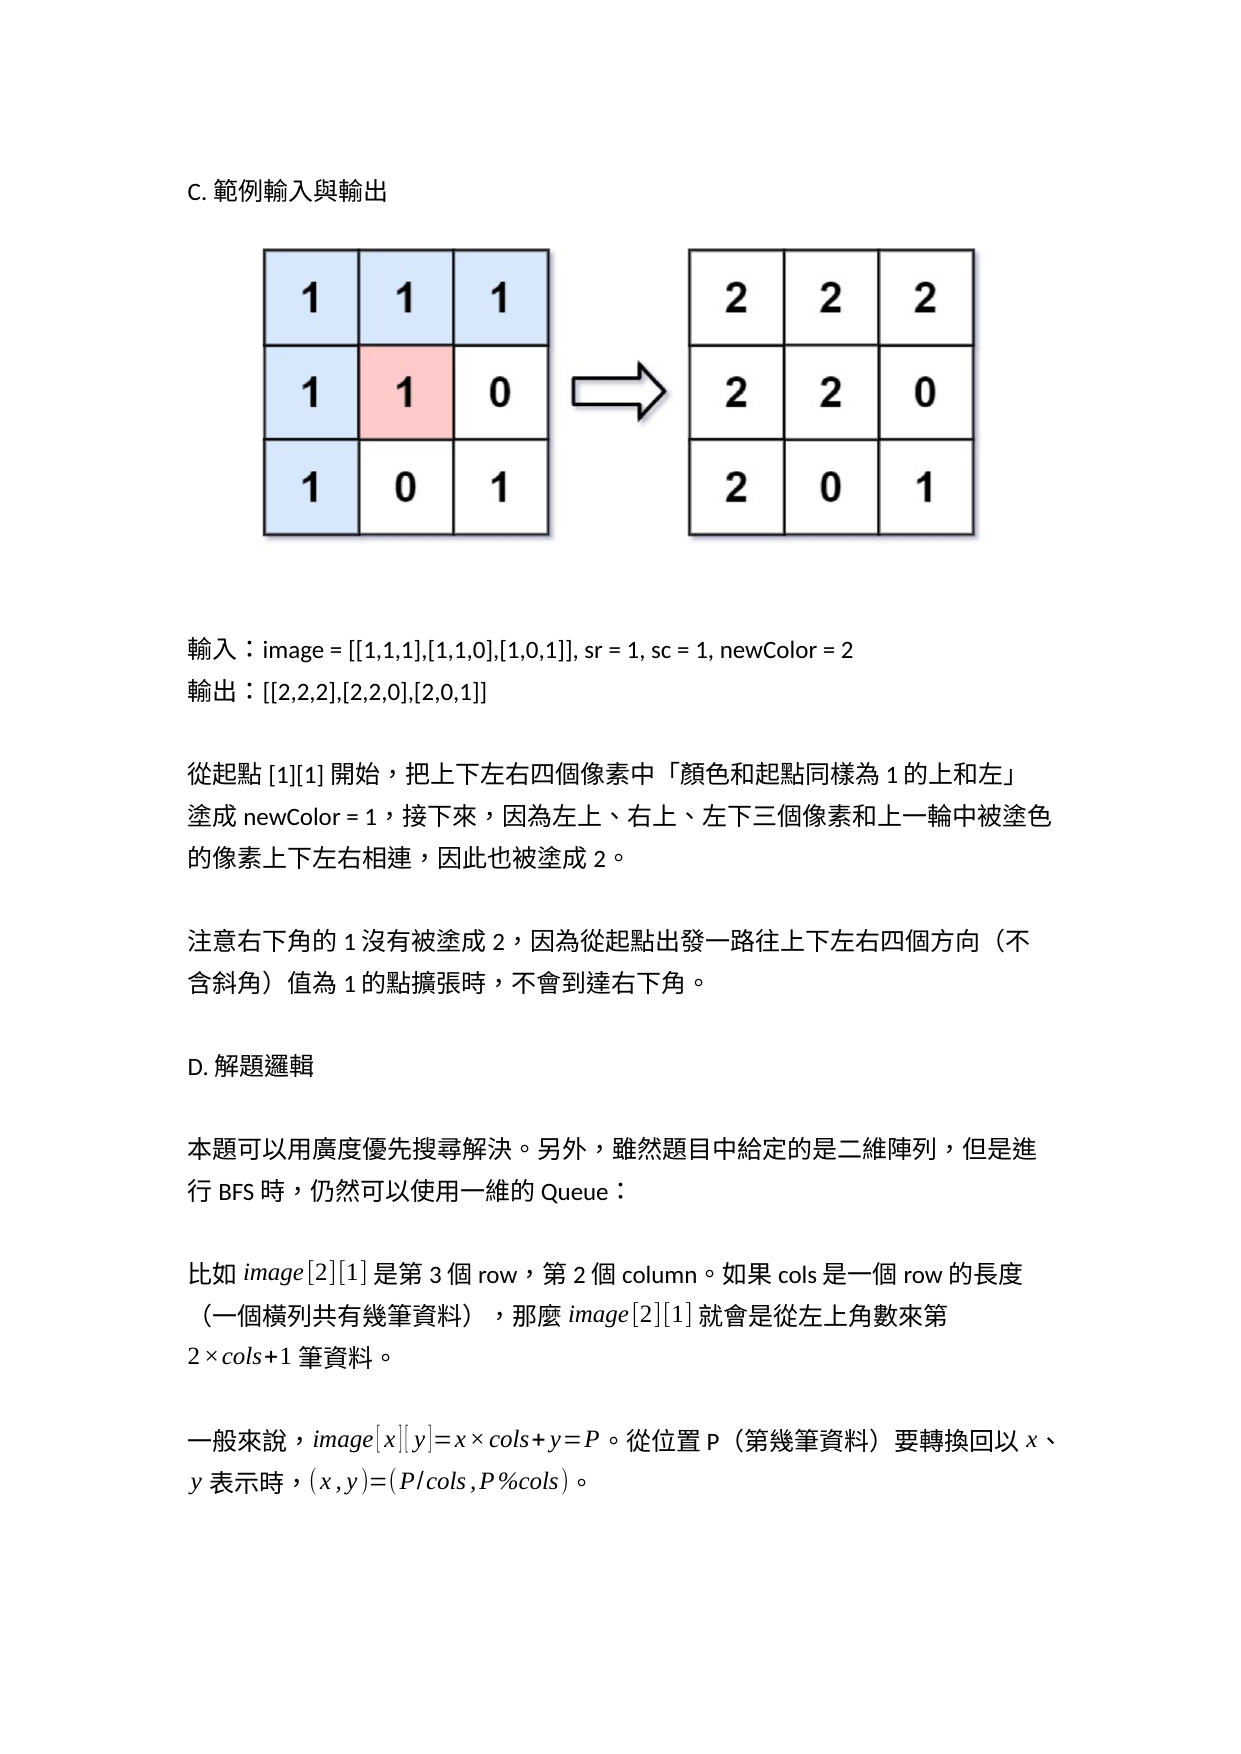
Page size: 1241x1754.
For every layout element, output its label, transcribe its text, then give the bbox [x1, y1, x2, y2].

text 比如 是第 3 個 row，第 2 個 column。如果 cols 是一個 row 的長度（一個橫列共有幾筆資料），那麼 就會是從左上角數來第 筆資料。 [187, 1252, 1053, 1377]
text 輸入：image = [[1,1,1],[1,1,0],[1,0,1]], sr = 1, sc = 1, newColor = 2 [187, 627, 1053, 669]
text 一般來說，。從位置 P（第幾筆資料）要轉換回以 、 表示時，。 [187, 1419, 1053, 1502]
text D. 解題邏輯 [187, 1044, 1053, 1085]
text 本題可以用廣度優先搜尋解決。另外，雖然題目中給定的是二維陣列，但是進行 BFS 時，仍然可以使用一維的 Queue： [187, 1127, 1053, 1210]
text 從起點 [1][1] 開始，把上下左右四個像素中「顏色和起點同樣為 1 的上和左」塗成 newColor = 1，接下來，因為左上、右上、左下三個像素和上一輪中被塗色的像素上下左右相連，因此也被塗成 2。 [187, 752, 1053, 877]
picture [249, 239, 989, 547]
text C. 範例輸入與輸出 [187, 169, 1053, 210]
text 注意右下角的 1 沒有被塗成 2，因為從起點出發一路往上下左右四個方向（不含斜角）值為 1 的點擴張時，不會到達右下角。 [187, 919, 1053, 1002]
text 輸出：[[2,2,2],[2,2,0],[2,0,1]] [187, 669, 1053, 710]
